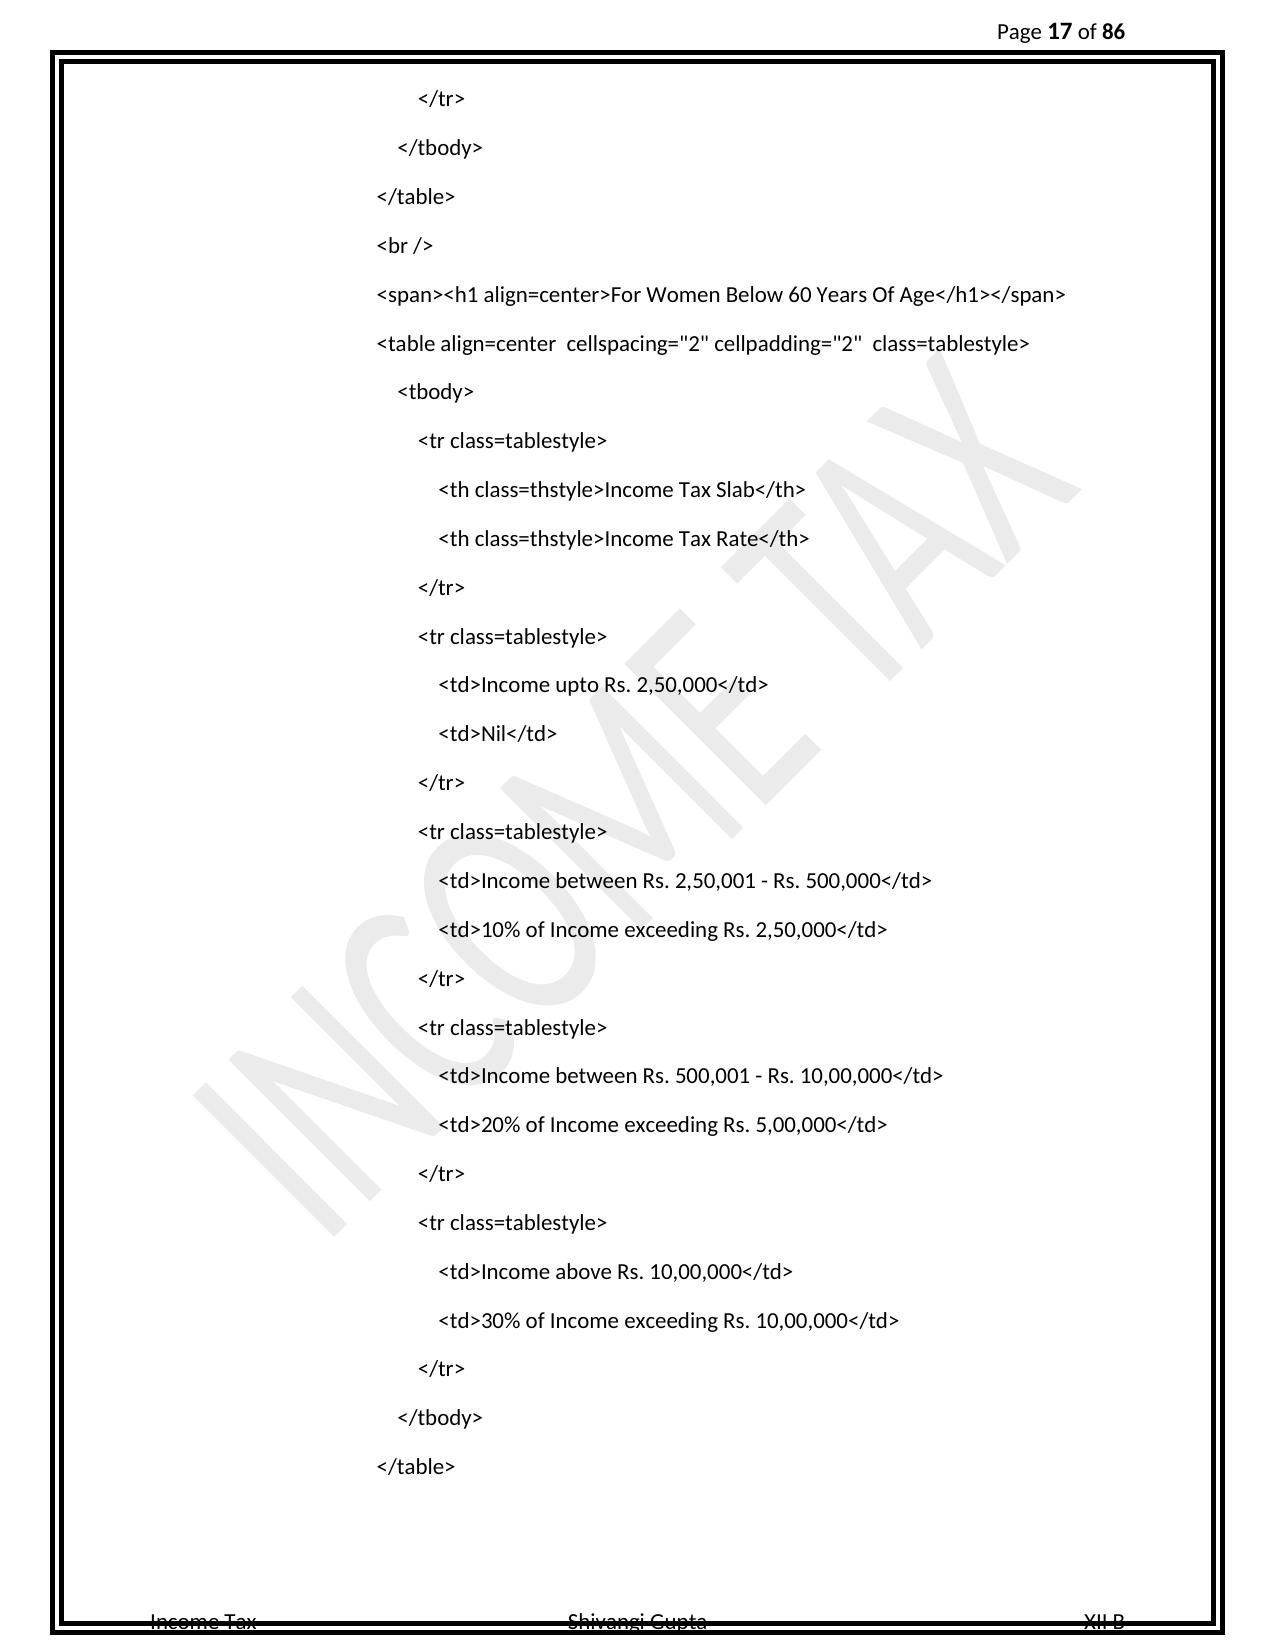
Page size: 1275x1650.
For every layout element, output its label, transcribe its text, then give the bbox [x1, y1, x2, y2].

text <tr class=tablestyle> [150, 426, 1125, 454]
text </tr> [150, 768, 1125, 796]
text </tr> [150, 964, 1125, 992]
text <tr class=tablestyle> [150, 622, 1125, 650]
text <tbody> [150, 377, 1125, 406]
text </tbody> [150, 133, 1125, 161]
text <td>Income upto Rs. 2,50,000</td> [150, 671, 1125, 699]
text </table> [150, 182, 1125, 210]
text </table> [150, 1452, 1125, 1480]
text <td>20% of Income exceeding Rs. 5,00,000</td> [150, 1110, 1125, 1138]
text <tr class=tablestyle> [150, 1208, 1125, 1236]
text <td>30% of Income exceeding Rs. 10,00,000</td> [150, 1306, 1125, 1334]
text <th class=thstyle>Income Tax Slab</th> [150, 475, 1125, 503]
text <tr class=tablestyle> [150, 1013, 1125, 1041]
text <tr class=tablestyle> [150, 817, 1125, 845]
text <br /> [150, 231, 1125, 259]
text </tr> [150, 1159, 1125, 1187]
text </tr> [150, 1354, 1125, 1383]
text <td>Income between Rs. 2,50,001 - Rs. 500,000</td> [150, 866, 1125, 894]
text <span><h1 align=center>For Women Below 60 Years Of Age</h1></span> [150, 280, 1125, 308]
text <td>Income between Rs. 500,001 - Rs. 10,00,000</td> [150, 1061, 1125, 1089]
text <td>Nil</td> [150, 719, 1125, 747]
text </tr> [150, 84, 1125, 112]
text </tbody> [150, 1403, 1125, 1431]
text <table align=center cellspacing="2" cellpadding="2" class=tablestyle> [150, 329, 1125, 357]
text <th class=thstyle>Income Tax Rate</th> [150, 524, 1125, 552]
text <td>Income above Rs. 10,00,000</td> [150, 1257, 1125, 1285]
text <td>10% of Income exceeding Rs. 2,50,000</td> [150, 915, 1125, 943]
text </tr> [150, 573, 1125, 601]
